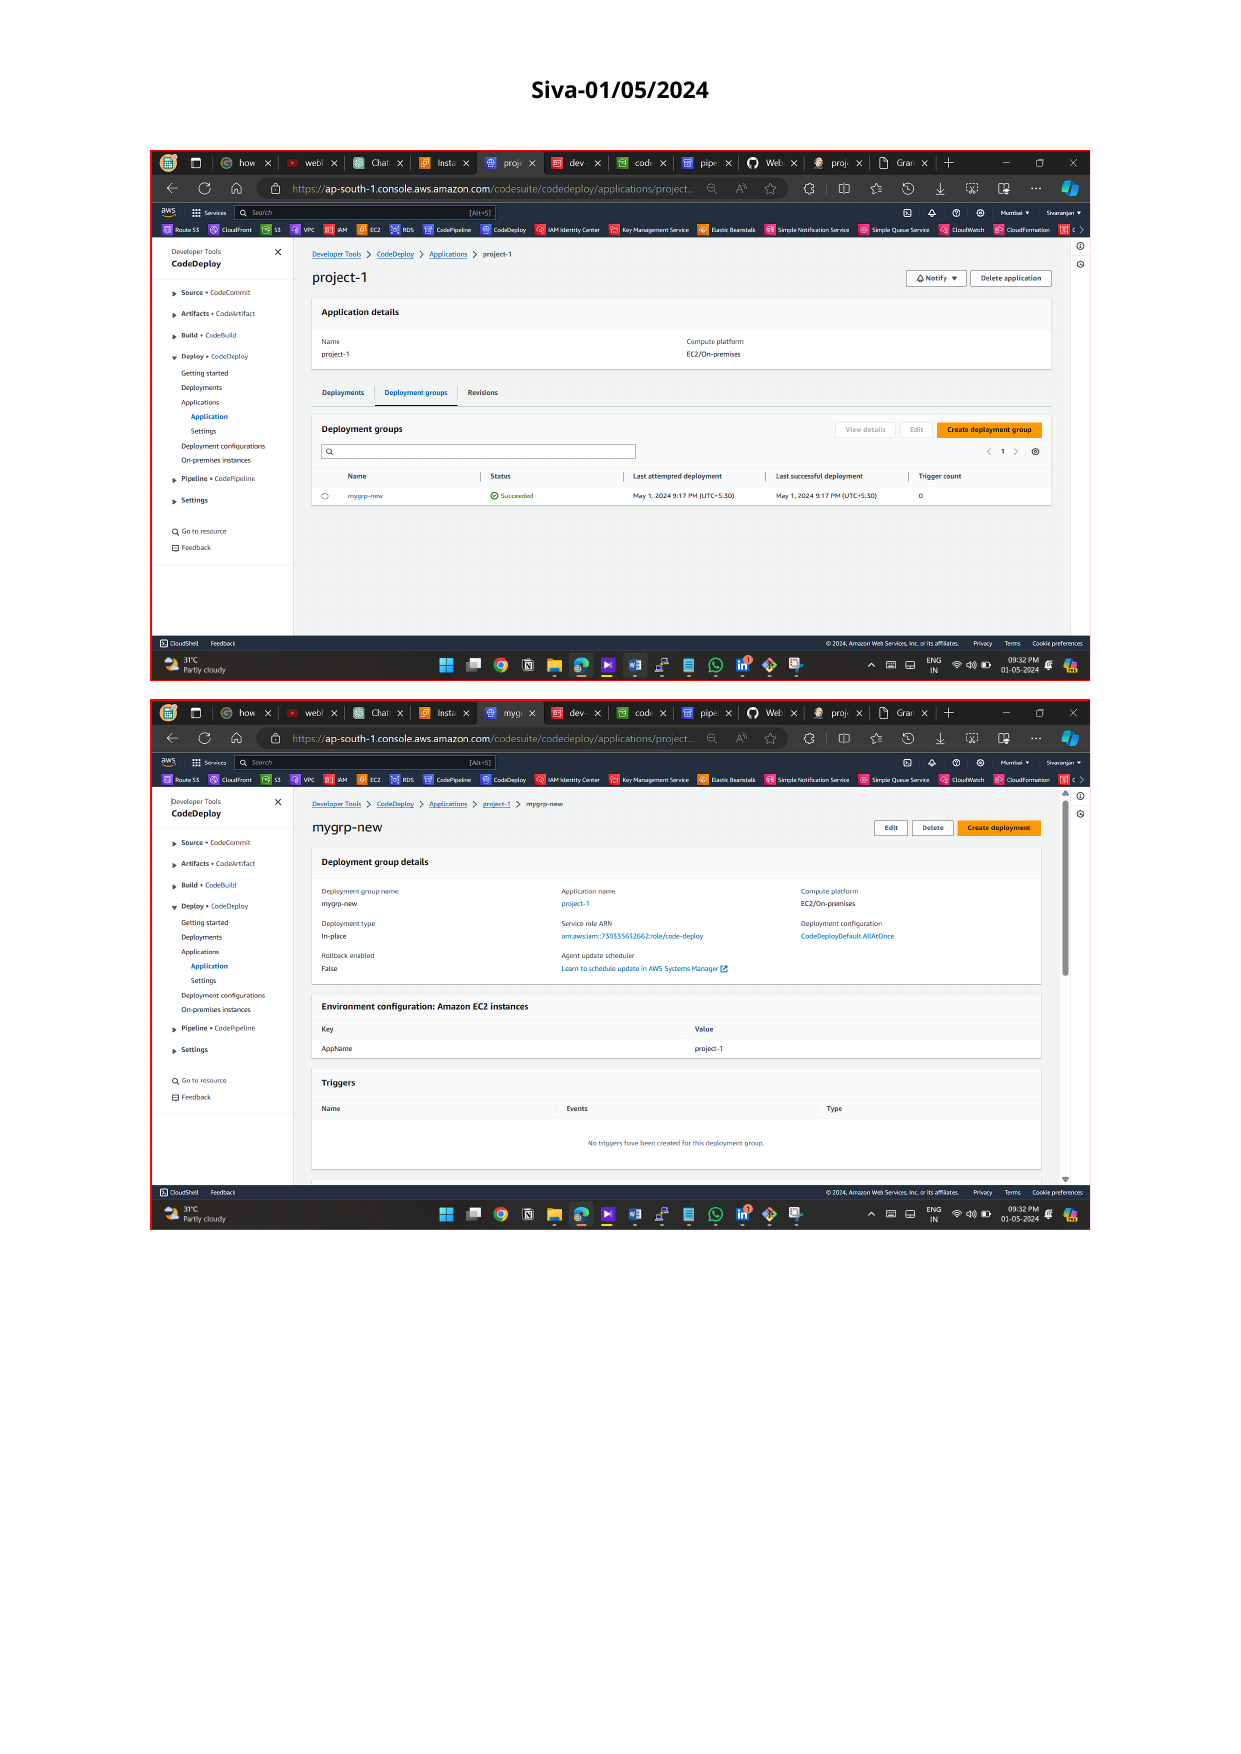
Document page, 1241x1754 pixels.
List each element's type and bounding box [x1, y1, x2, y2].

picture [150, 150, 1091, 681]
picture [150, 699, 1091, 1230]
